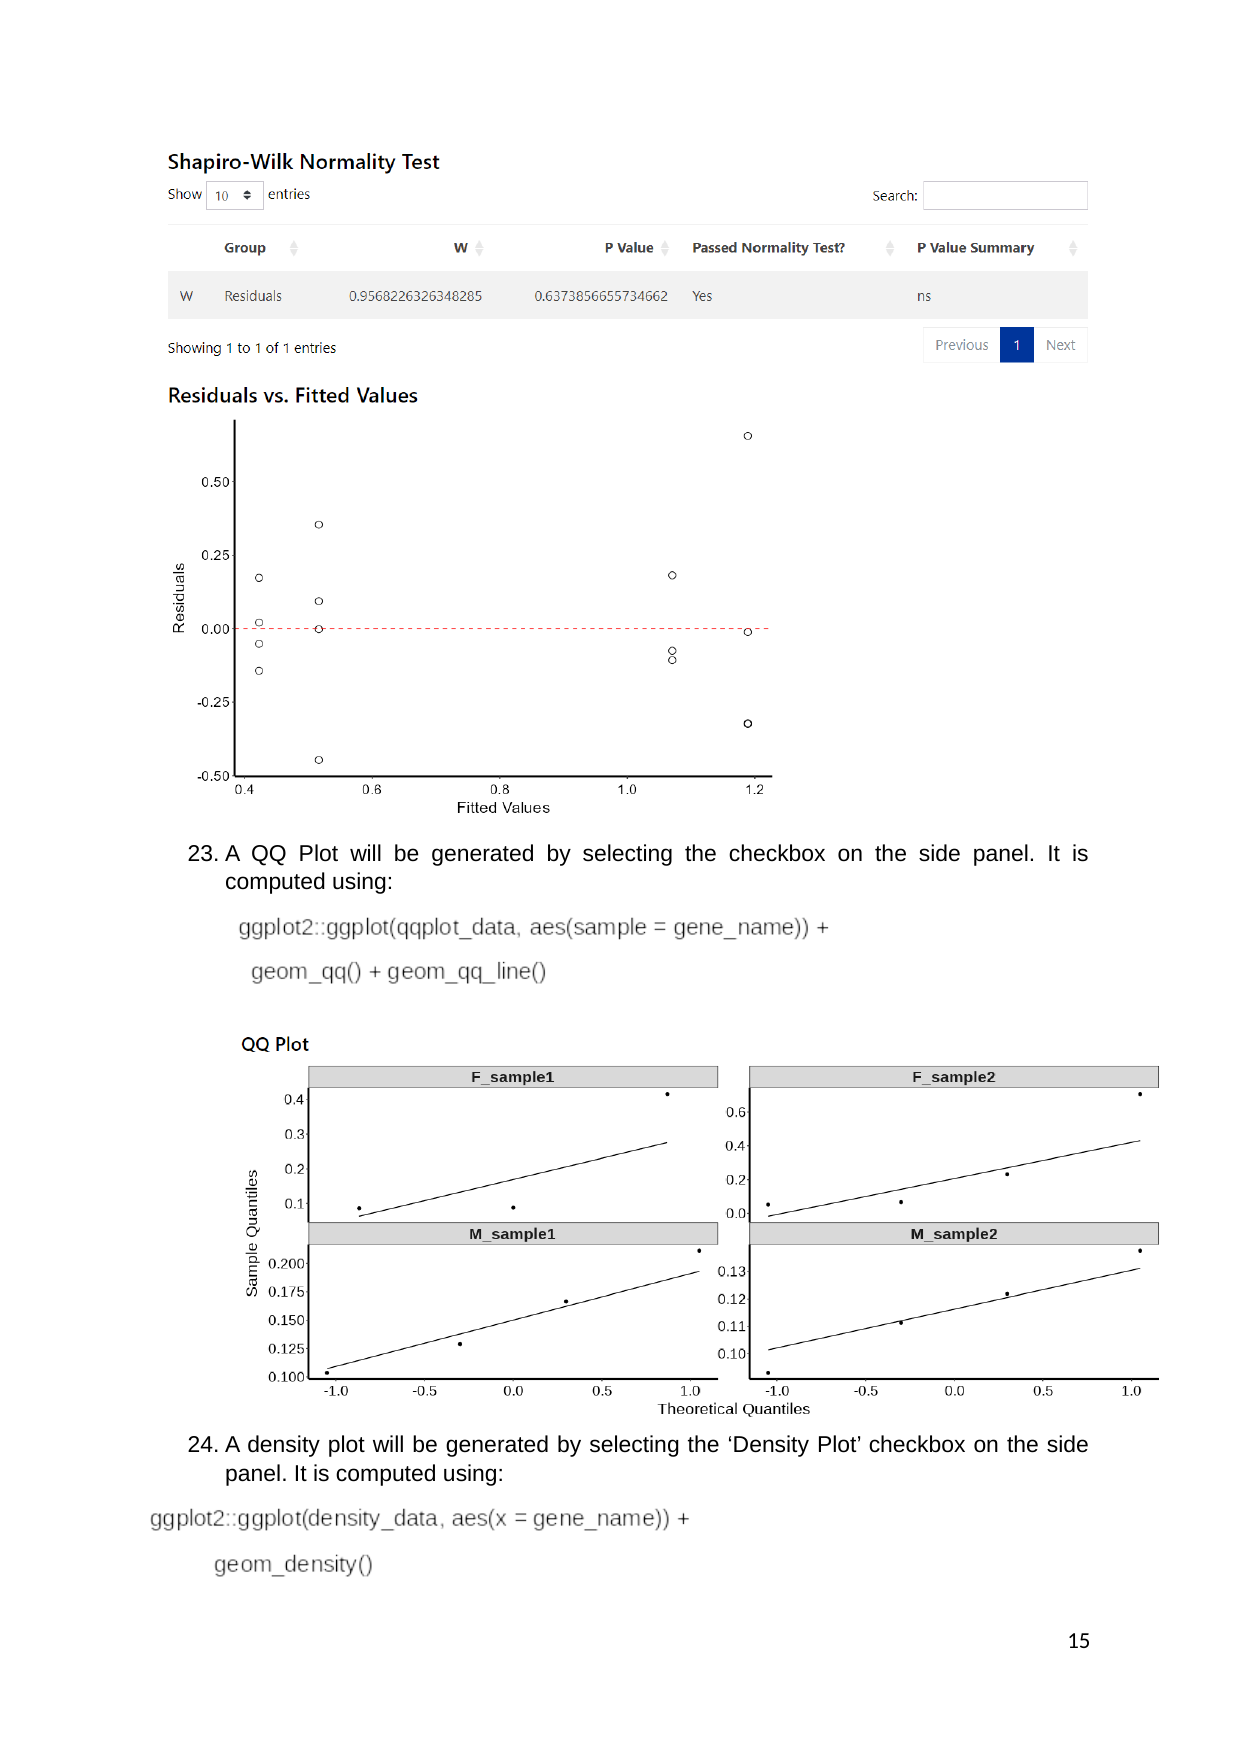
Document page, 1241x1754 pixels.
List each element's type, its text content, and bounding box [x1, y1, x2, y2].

picture [150, 150, 1091, 821]
picture [225, 1021, 1166, 1429]
list A density plot will be generated by selecting the ‘Density Plot’ checkbox on the side panel. It is computed using: [187, 1431, 1090, 1486]
list A QQ Plot will be generated by selecting the checkbox on the side panel. It is computed using: [187, 840, 1090, 894]
